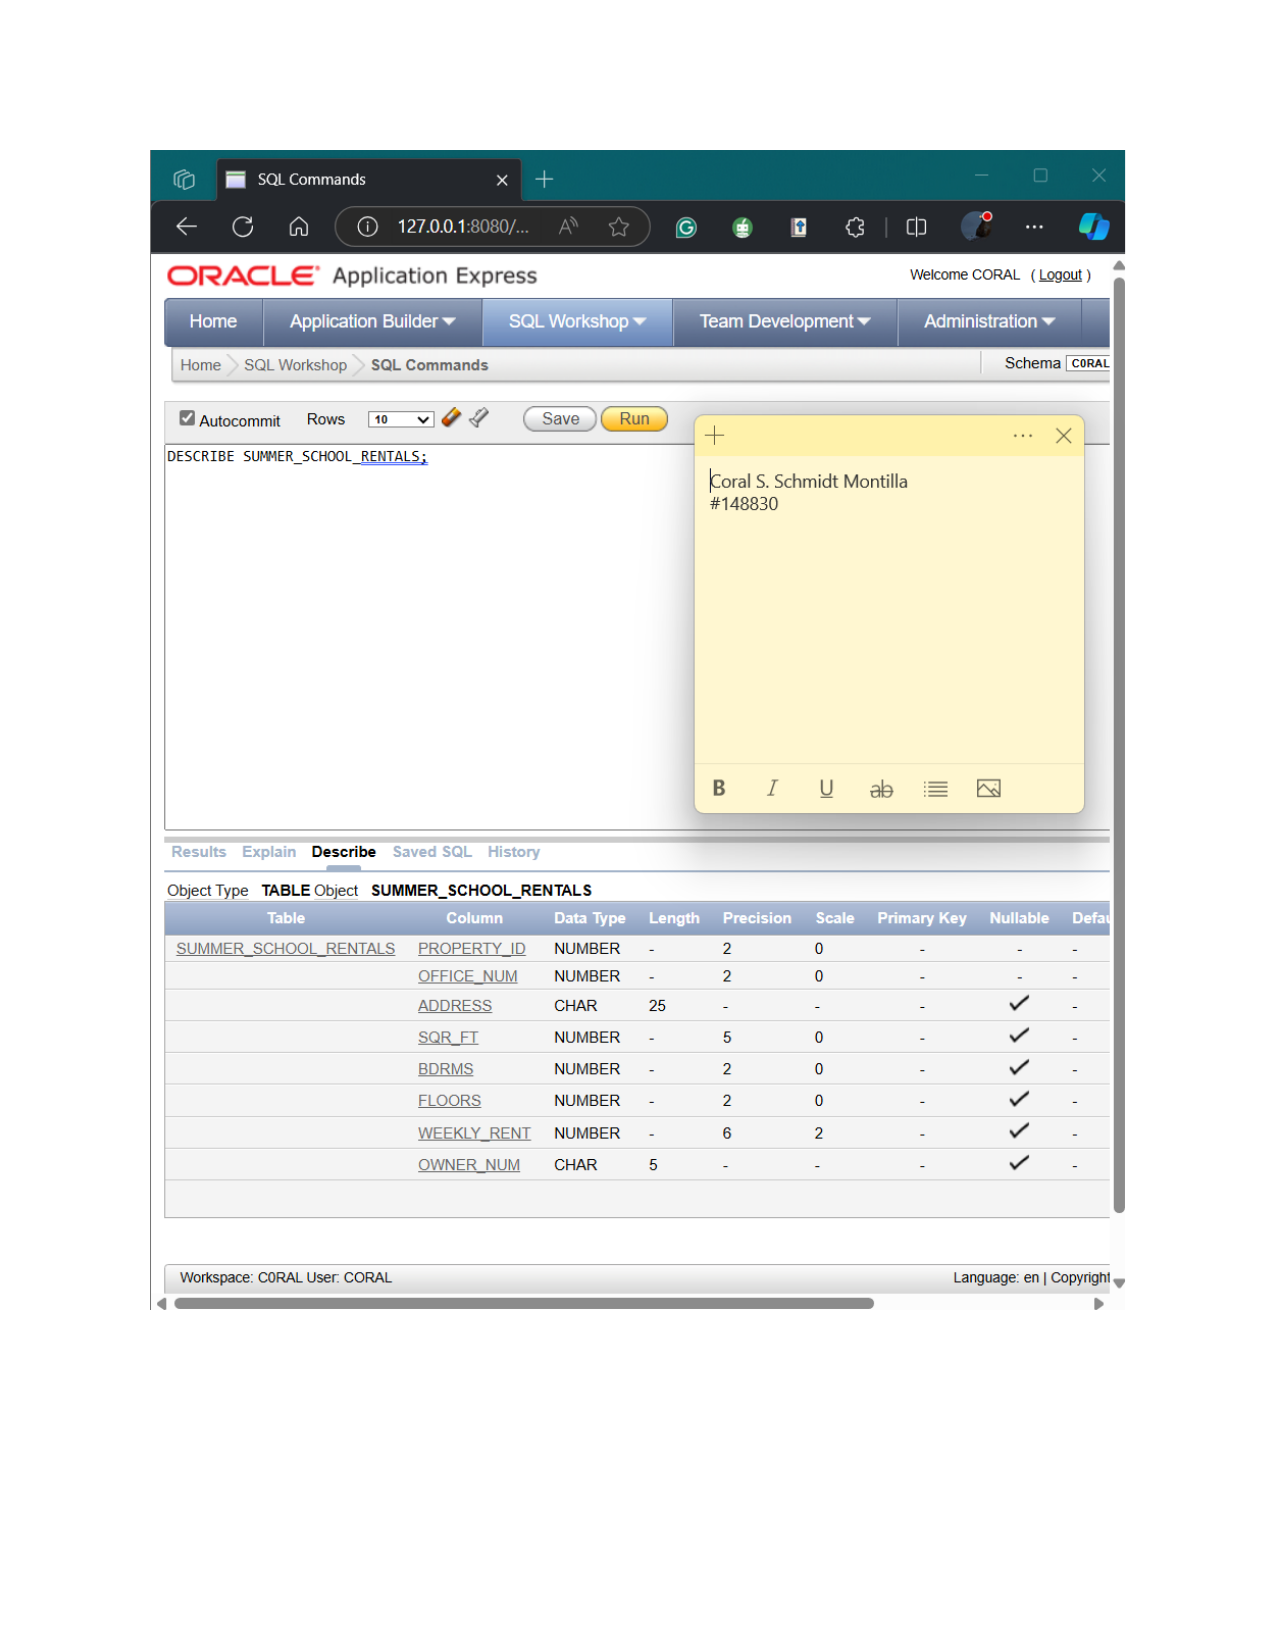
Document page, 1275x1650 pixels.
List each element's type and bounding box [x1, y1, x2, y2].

picture [150, 150, 1125, 1310]
